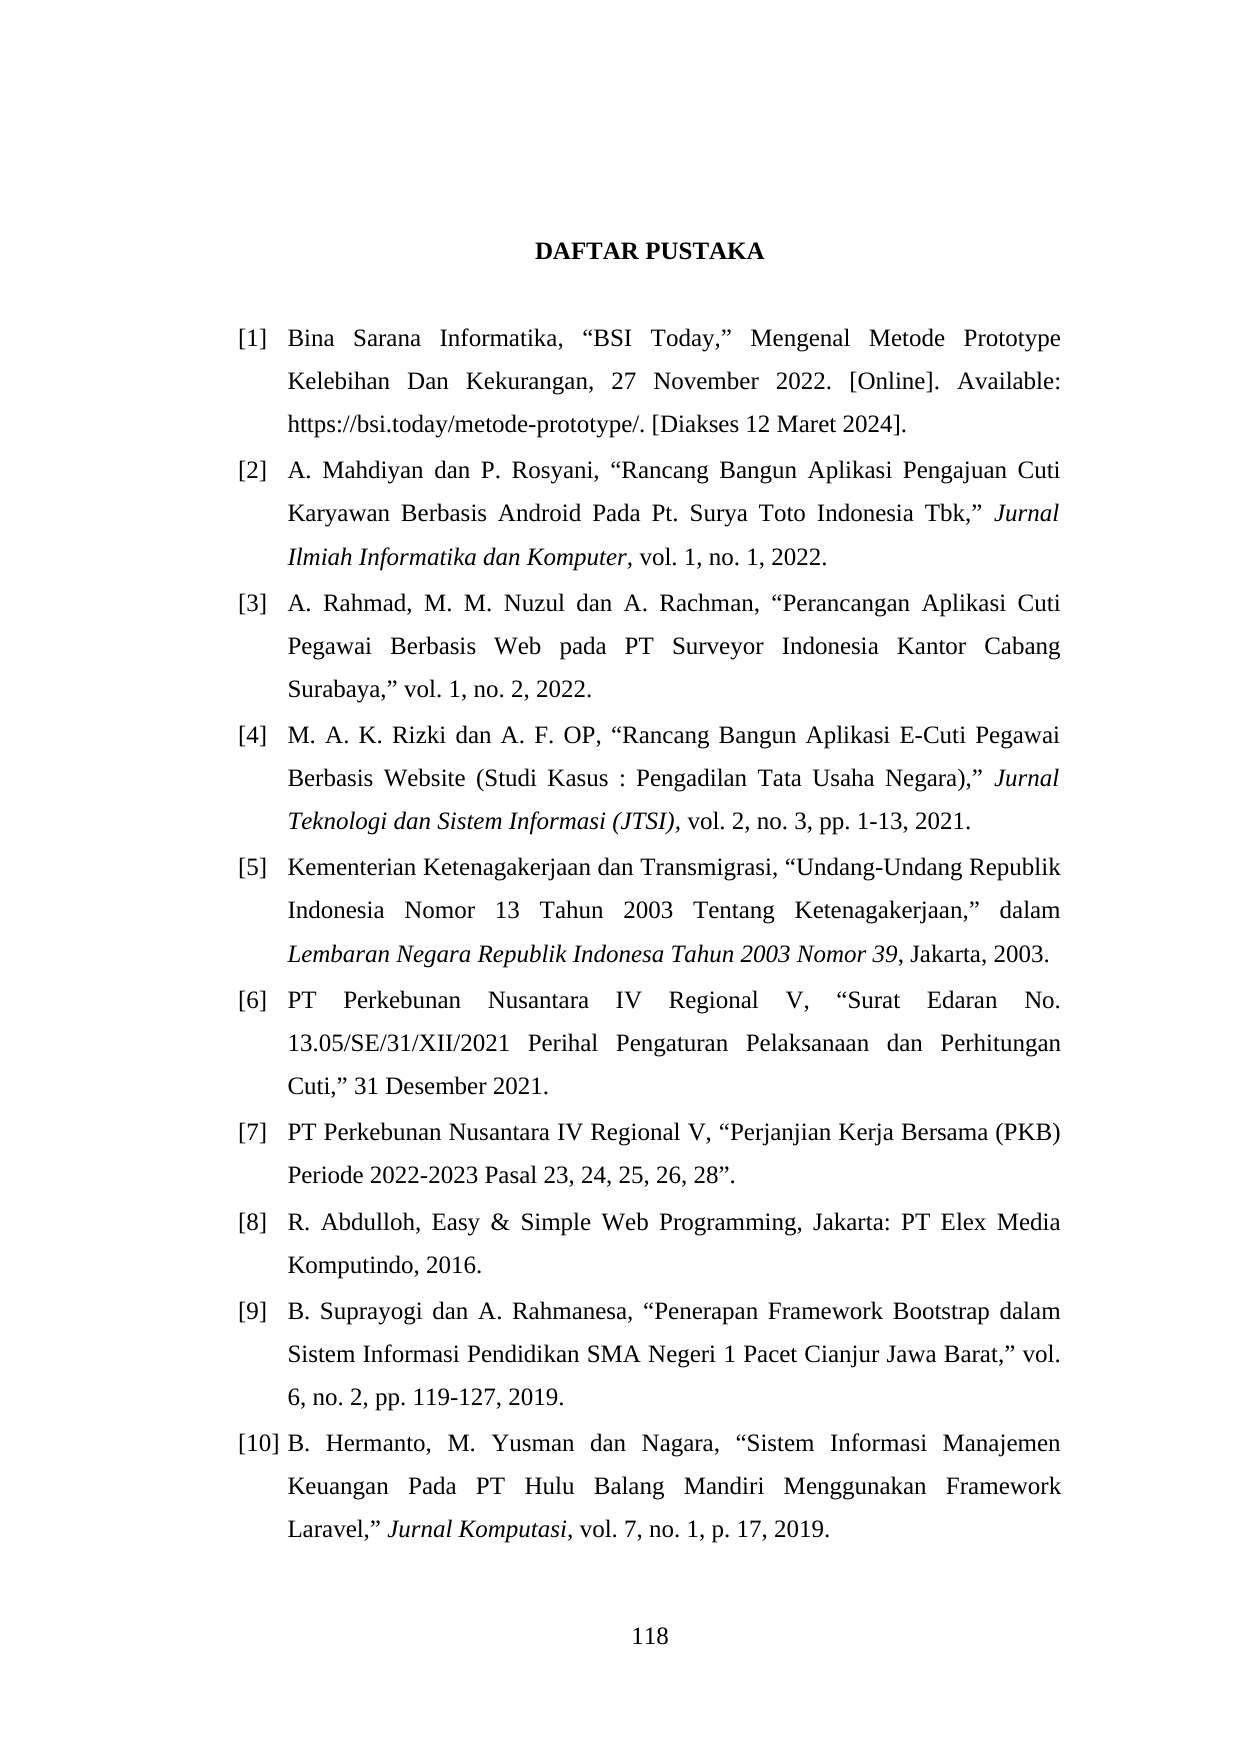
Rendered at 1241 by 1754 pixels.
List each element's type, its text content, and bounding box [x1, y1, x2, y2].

subtitle DAFTAR PUSTAKA [236, 236, 1063, 265]
